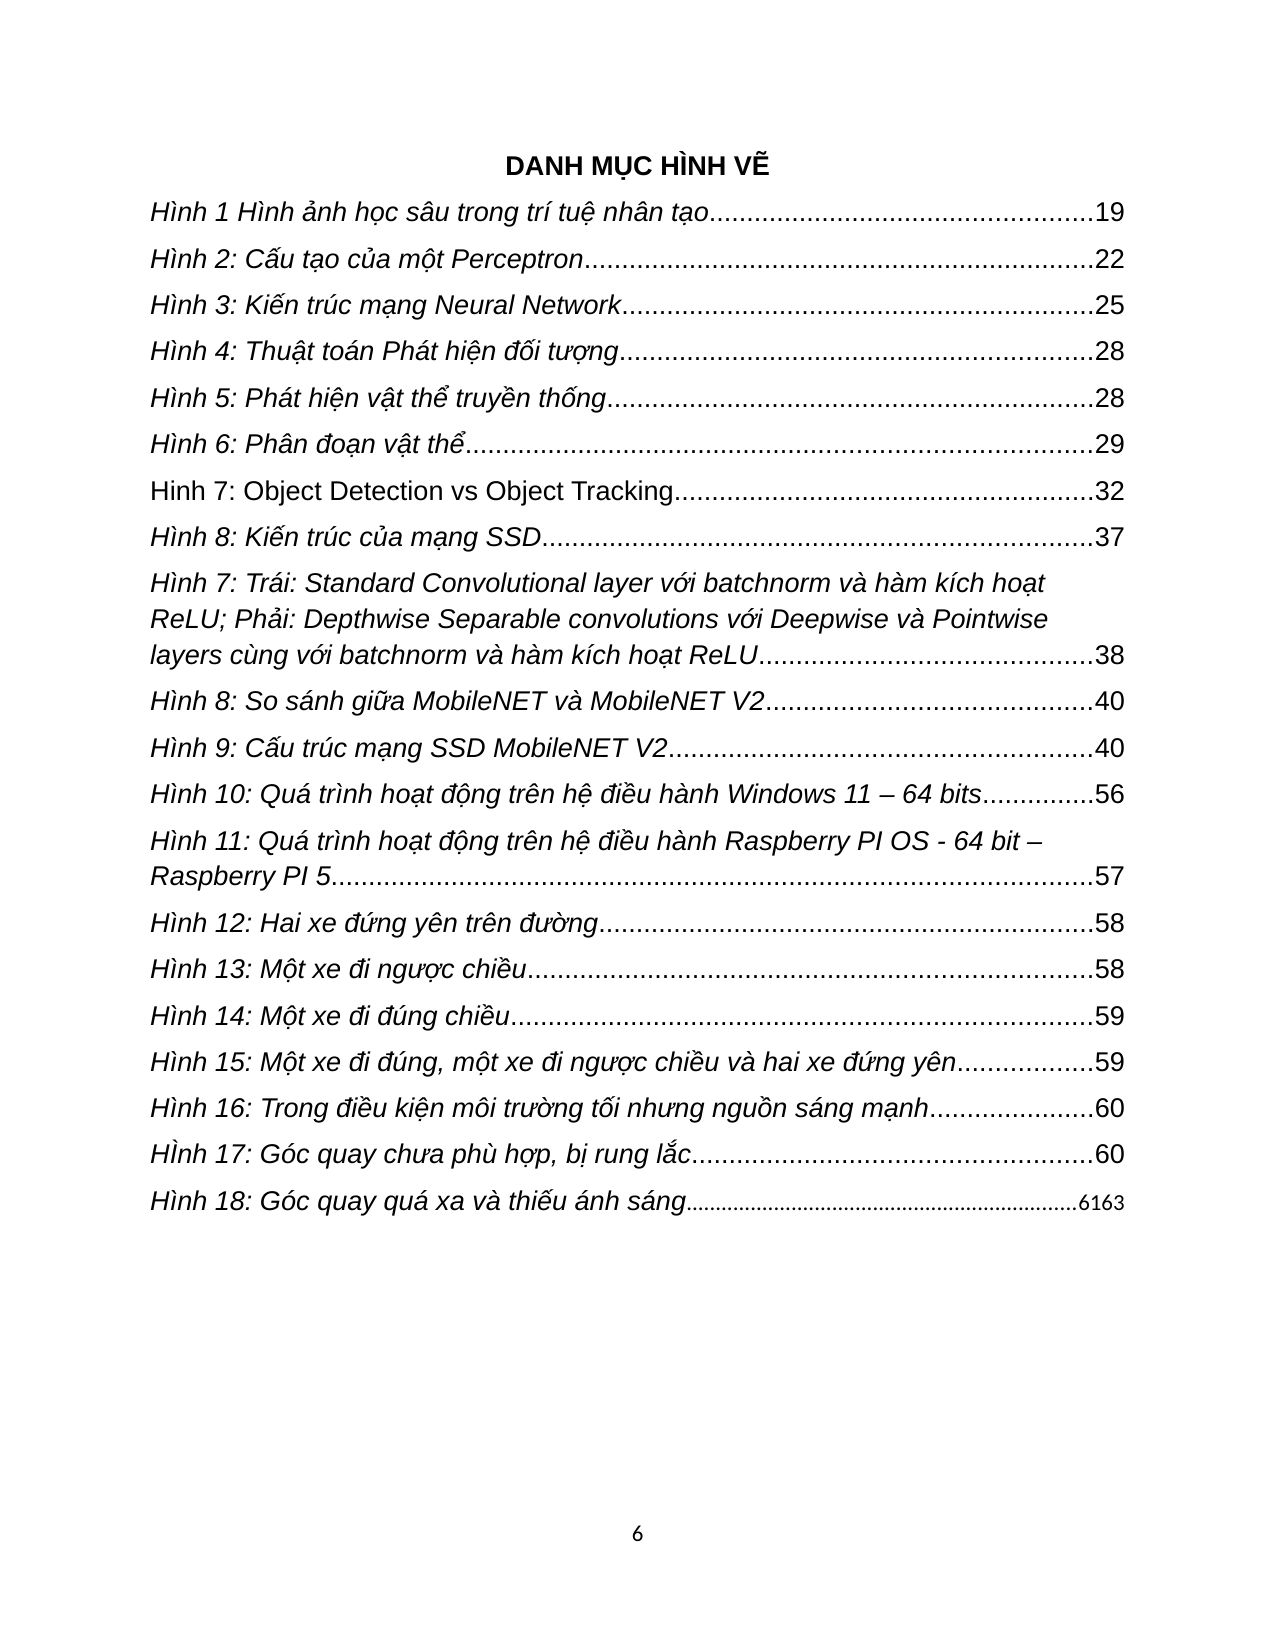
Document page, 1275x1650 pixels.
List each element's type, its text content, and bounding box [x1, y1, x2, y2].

text Hình 5: Phát hiện vật thể truyền thống 28 [150, 382, 1125, 413]
text Hình 10: Quá trình hoạt động trên hệ điều hành Windows 11 – 64 bits 56 [150, 778, 1125, 809]
text Hình 6: Phân đoạn vật thể 29 [150, 428, 1125, 459]
text Hình 13: Một xe đi ngược chiều 58 [150, 953, 1125, 984]
text Hình 1 Hình ảnh học sâu trong trí tuệ nhân tạo 19 [150, 196, 1125, 228]
text Hinh 7: Object Detection vs Object Tracking 32 [150, 474, 1125, 506]
text Hình 11: Quá trình hoạt động trên hệ điều hành Raspberry PI OS - 64 bit – Raspberry PI 5 57 [150, 824, 1125, 892]
text Hình 7: Trái: Standard Convolutional layer với batchnorm và hàm kích hoạt ReLU; Phải: Depthwise Separable convolutions với Deepwise và Pointwise layers cùng với batchnorm và hàm kích hoạt ReLU 38 [150, 567, 1125, 670]
text Hình 14: Một xe đi đúng chiều 59 [150, 999, 1125, 1031]
text Hình 8: Kiến trúc của mạng SSD 37 [150, 521, 1125, 552]
text Hình 8: So sánh giữa MobileNET và MobileNET V2 40 [150, 685, 1125, 717]
text Hình 12: Hai xe đứng yên trên đường 58 [150, 907, 1125, 938]
text DANH MỤC HÌNH VẼ [150, 150, 1125, 181]
text Hình 9: Cấu trúc mạng SSD MobileNET V2 40 [150, 732, 1125, 763]
text Hình 18: Góc quay quá xa và thiếu ánh sáng 6163 [150, 1185, 1125, 1216]
text Hình 16: Trong điều kiện môi trường tối nhưng nguồn sáng mạnh 60 [150, 1092, 1125, 1123]
text Hình 4: Thuật toán Phát hiện đối tượng 28 [150, 335, 1125, 367]
text Hình 3: Kiến trúc mạng Neural Network 25 [150, 289, 1125, 320]
text HÌnh 17: Góc quay chưa phù hợp, bị rung lắc 60 [150, 1138, 1125, 1170]
text Hình 2: Cấu tạo của một Perceptron 22 [150, 243, 1125, 274]
text Hình 15: Một xe đi đúng, một xe đi ngược chiều và hai xe đứng yên 59 [150, 1046, 1125, 1077]
